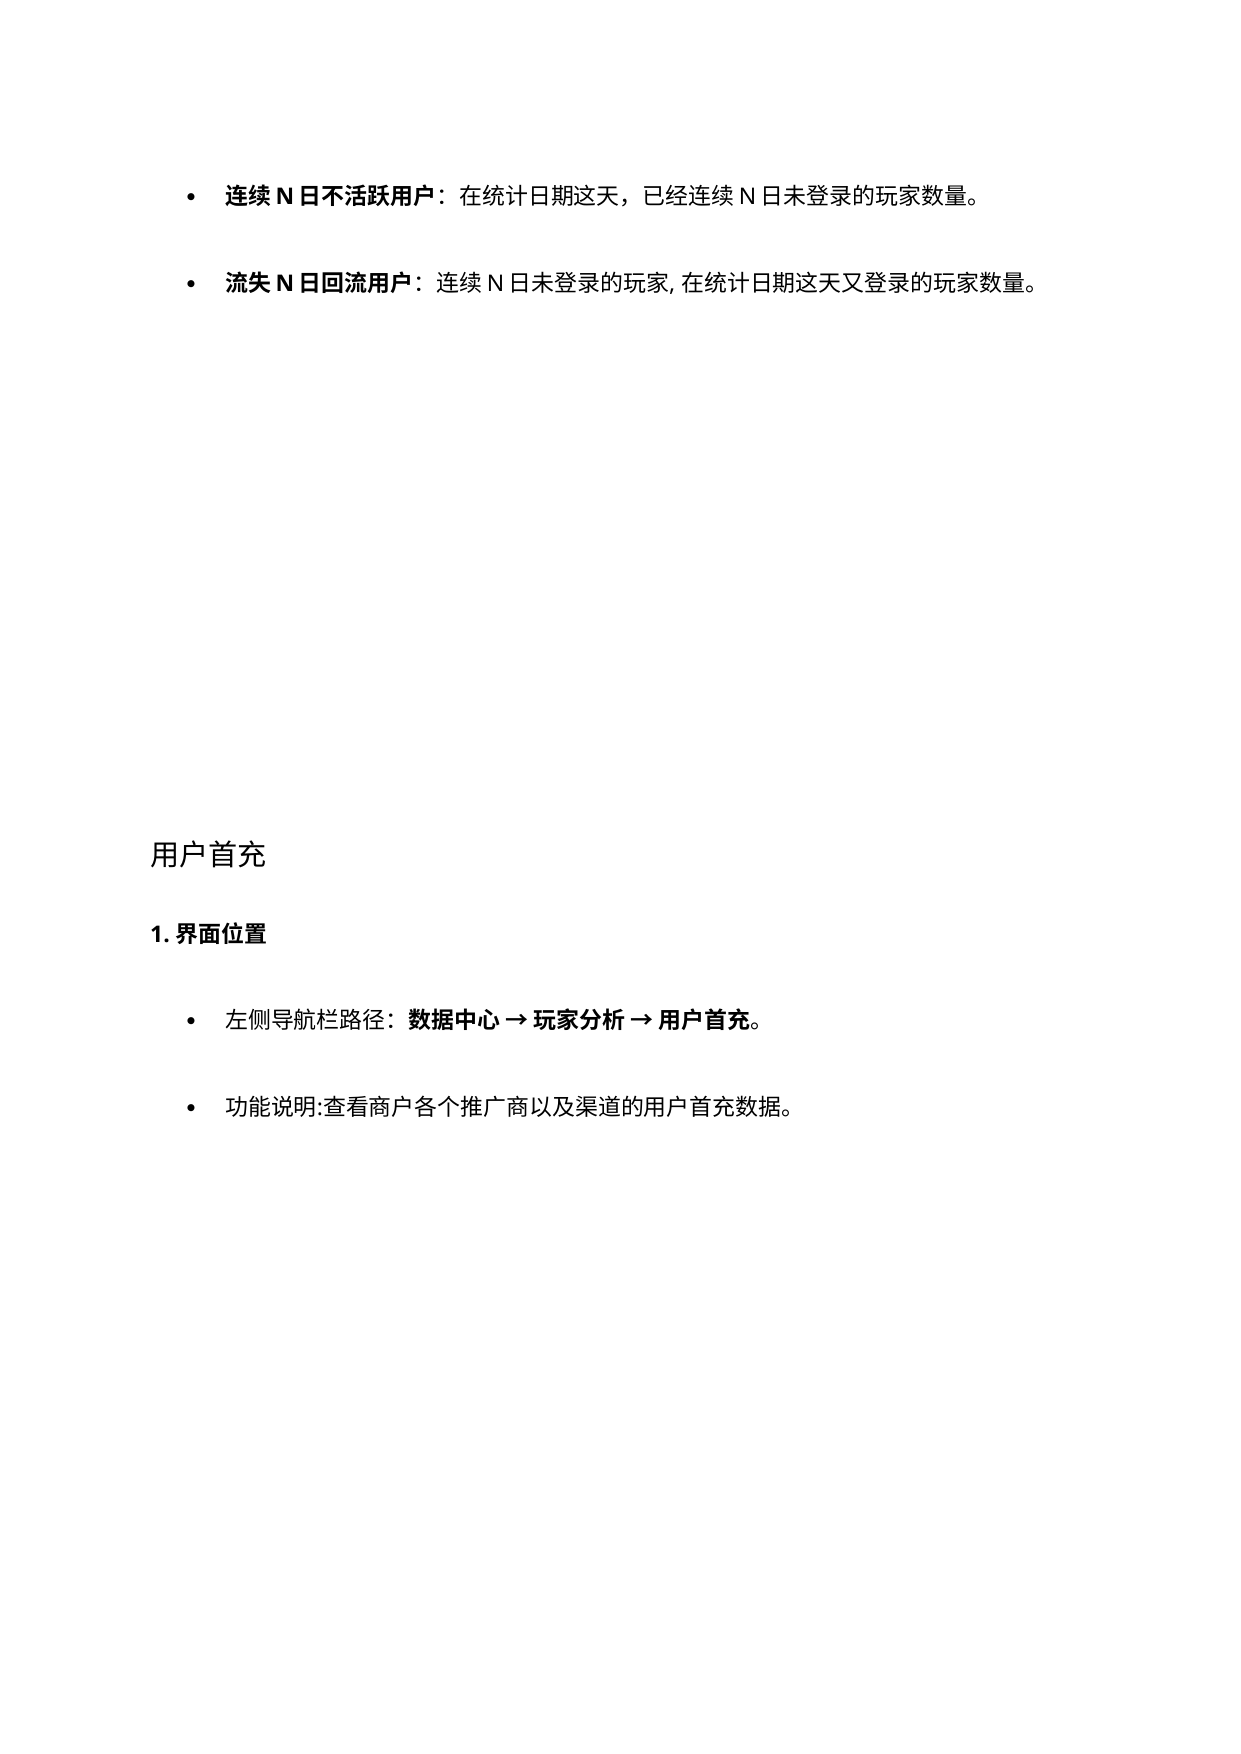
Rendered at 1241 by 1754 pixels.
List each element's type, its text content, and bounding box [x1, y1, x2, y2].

text 1. 界面位置 [150, 899, 1090, 964]
list 功能说明:查看商户各个推广商以及渠道的用户首充数据。 [187, 1073, 1090, 1138]
list 流失N日回流用户：连续N日未登录的玩家, 在统计日期这天又登录的玩家数量。 [187, 249, 1090, 314]
list 连续N日不活跃用户：在统计日期这天，已经连续N日未登录的玩家数量。 [187, 162, 1090, 227]
list 左侧导航栏路径：数据中心 → 玩家分析 → 用户首充。 [187, 986, 1090, 1051]
subtitle 用户首充 [150, 820, 1090, 885]
